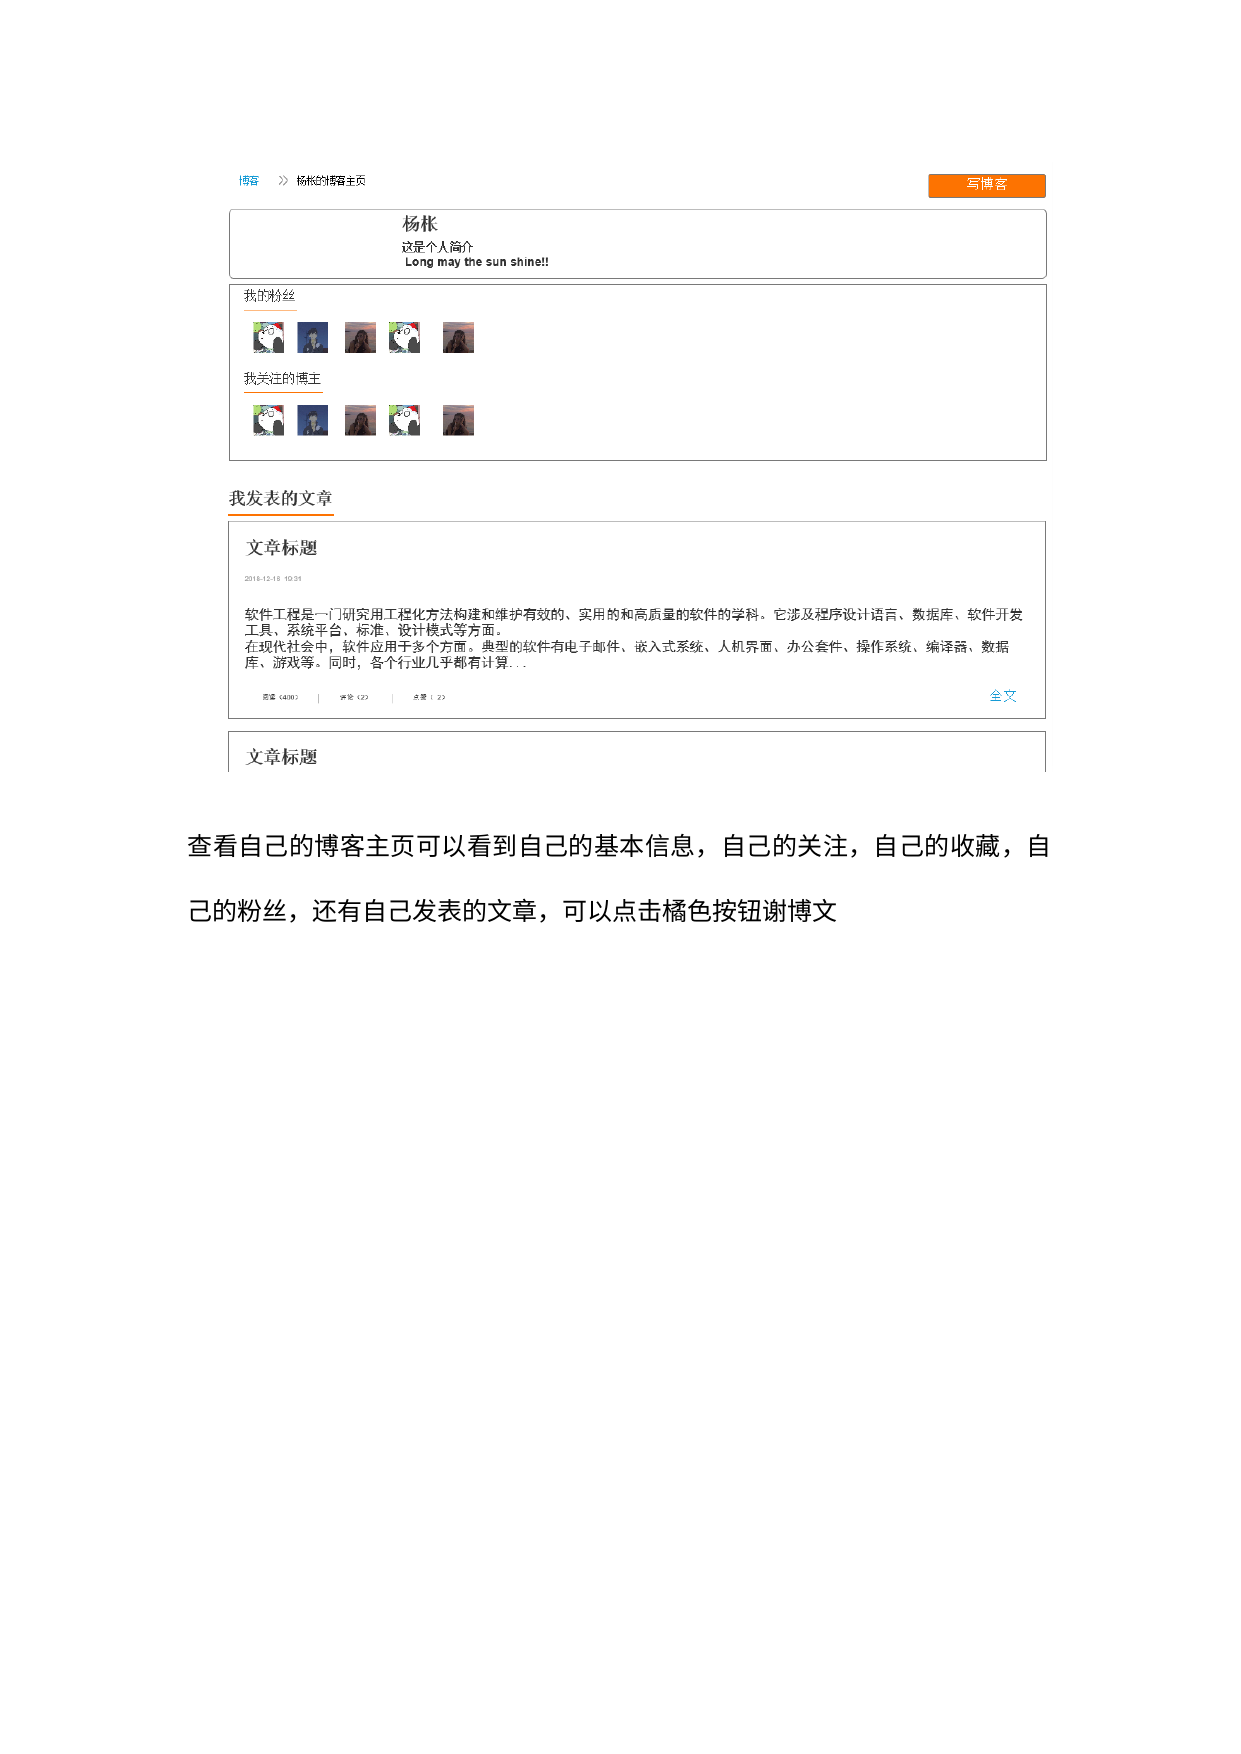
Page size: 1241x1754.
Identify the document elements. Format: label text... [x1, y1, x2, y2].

text 查看自己的博客主页可以看到自己的基本信息，自己的关注，自己的收藏，自己的粉丝，还有自己发表的文章，可以点击橘色按钮谢博文 [187, 812, 1053, 942]
picture [187, 162, 1053, 772]
